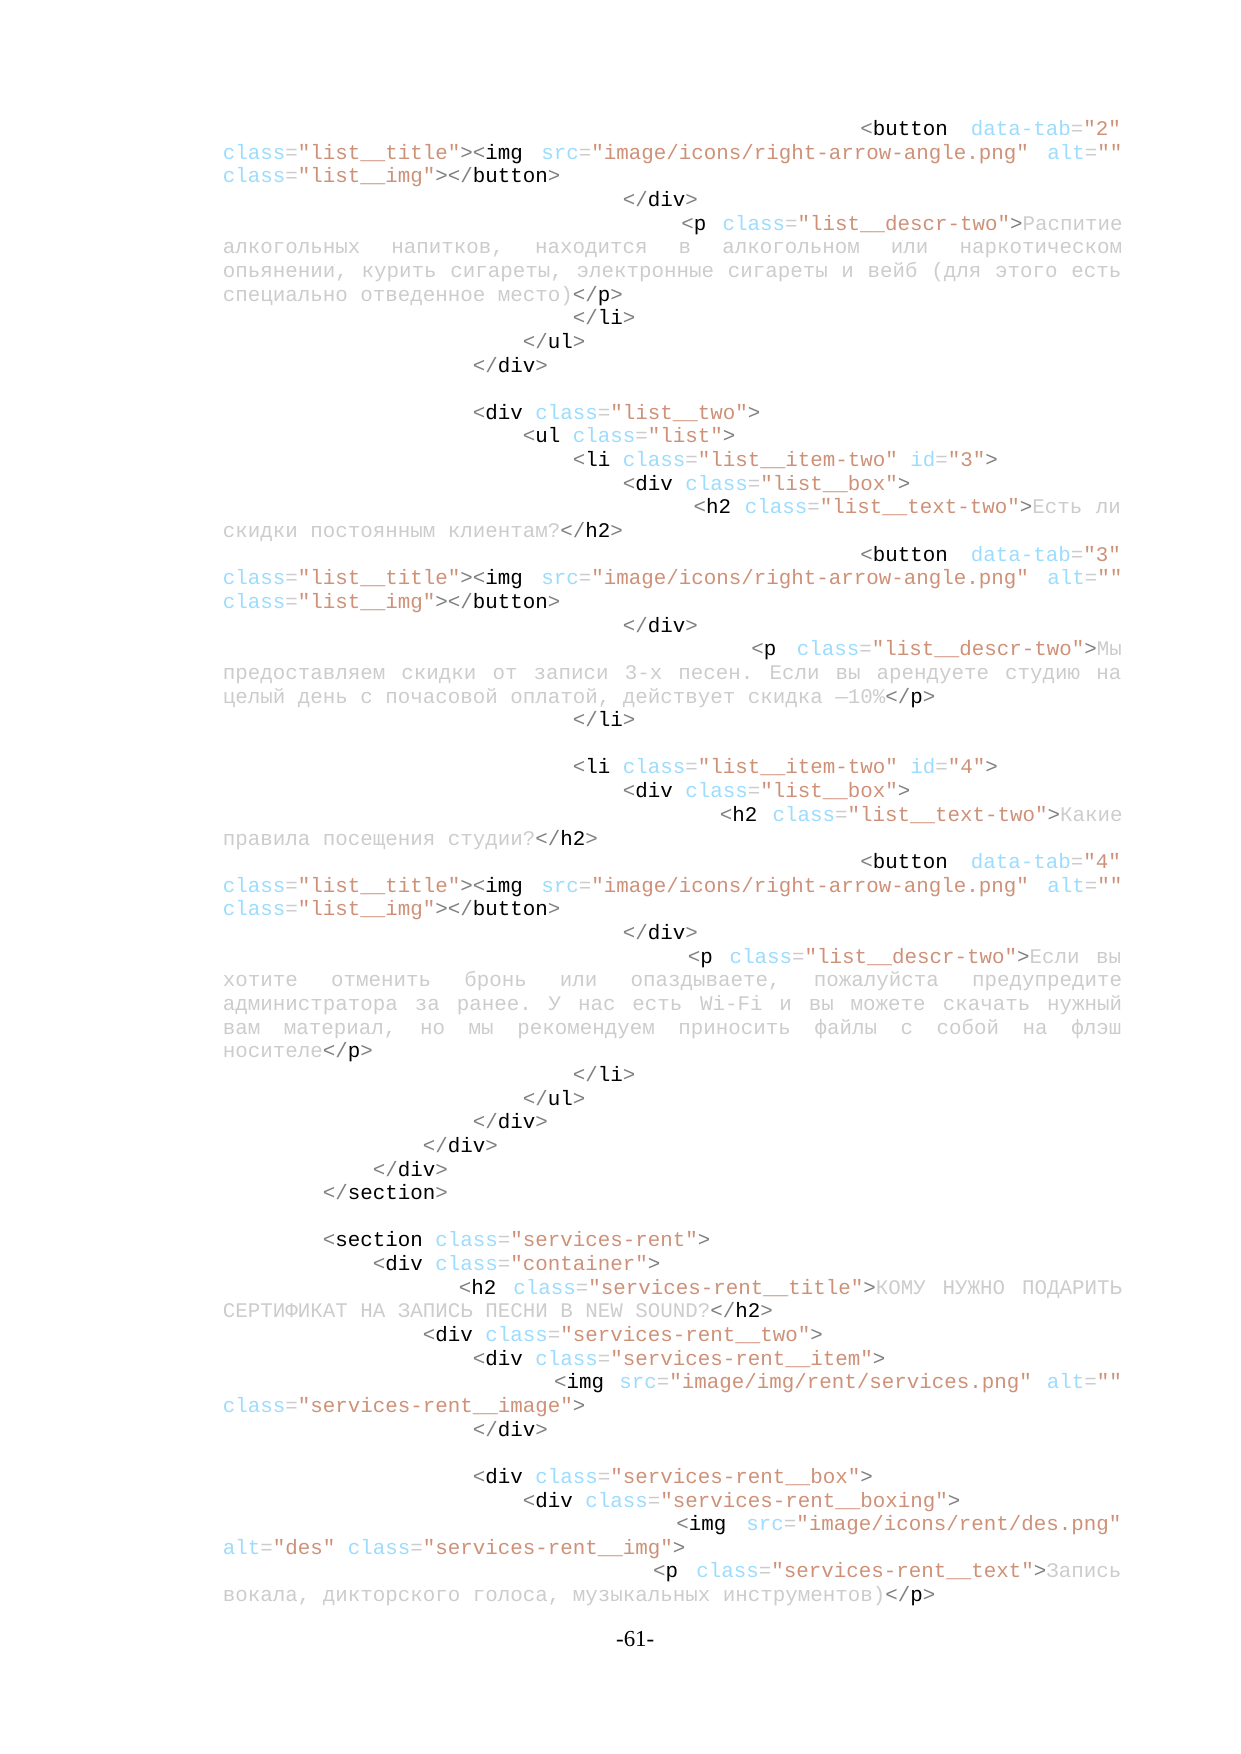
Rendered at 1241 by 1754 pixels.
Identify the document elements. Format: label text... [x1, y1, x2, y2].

text <p class="list__descr-two">Если вы хотите отменить бронь или опаздываете, пожалуйста предупредите администратора за ранее. У нас есть Wi-Fi и вы можете скачать нужный вам материал, но мы рекомендуем приносить файлы с собой на флэш носителе</p> [223, 946, 1122, 1064]
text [223, 1513, 1122, 1561]
text </ul> [223, 1088, 1122, 1111]
text <h2 class="services-rent__title">КОМУ НУЖНО ПОДАРИТЬ СЕРТИФИКАТ НА ЗАПИСЬ ПЕСНИ В NEW SOUND?</h2> [223, 1277, 1122, 1324]
text <div class="list__two"> [223, 402, 1122, 426]
text <button data-tab="3" class="list__title"><img src="image/icons/right-arrow-angle.png" alt="" class="list__img"></button> [223, 544, 1122, 615]
text </div> [223, 354, 1122, 378]
text </section> [223, 1182, 1122, 1206]
text <h2 class="list__text-two">Есть ли скидки постоянным клиентам?</h2> [223, 496, 1122, 544]
text <p class="services-rent__text">Запись вокала, дикторского голоса, музыкальных инструментов)</p> [223, 1561, 1122, 1608]
text </div> [223, 189, 1122, 213]
text <ul class="list"> [223, 426, 1122, 449]
text </div> [223, 615, 1122, 638]
text </div> [223, 1419, 1122, 1442]
text <div class="services-rent__item"> [223, 1348, 1122, 1371]
text </div> [223, 1158, 1122, 1182]
text <p class="list__descr-two">Распитие алкогольных напитков, находится в алкогольном или наркотическом опьянении, курить сигареты, электронные сигареты и вейб (для этого есть специально отведенное место)</p> [223, 213, 1122, 307]
text <li class="list__item-two" id="4"> [223, 757, 1122, 780]
text <div class="list__box"> [223, 780, 1122, 804]
text <h2 class="list__text-two">Какие правила посещения студии?</h2> [223, 804, 1122, 851]
text <div class="container"> [223, 1253, 1122, 1277]
text </div> [223, 1111, 1122, 1135]
text </ul> [223, 331, 1122, 354]
text </li> [223, 1064, 1122, 1088]
text <img src="image/img/rent/services.png" alt="" class="services-rent__image"> [223, 1371, 1122, 1419]
text <p class="list__descr-two">Мы предоставляем скидки от записи 3-х песен. Если вы арендуете студию на целый день с почасовой оплатой, действует скидка —10%</p> [223, 638, 1122, 709]
text </li> [223, 307, 1122, 331]
text <div class="list__box"> [223, 473, 1122, 496]
text <div class="services-rent__two"> [223, 1324, 1122, 1348]
text <section class="services-rent"> [223, 1229, 1122, 1253]
text </div> [223, 922, 1122, 946]
text <li class="list__item-two" id="3"> [223, 449, 1122, 473]
text <button data-tab="2" class="list__title"><img src="image/icons/right-arrow-angle.png" alt="" class="list__img"></button> [223, 118, 1122, 189]
text <button data-tab="4" class="list__title"><img src="image/icons/right-arrow-angle.png" alt="" class="list__img"></button> [223, 851, 1122, 922]
text <div class="services-rent__box"> [223, 1466, 1122, 1489]
text <div class="services-rent__boxing"> [223, 1489, 1122, 1513]
text </div> [223, 1135, 1122, 1158]
text </li> [223, 709, 1122, 733]
